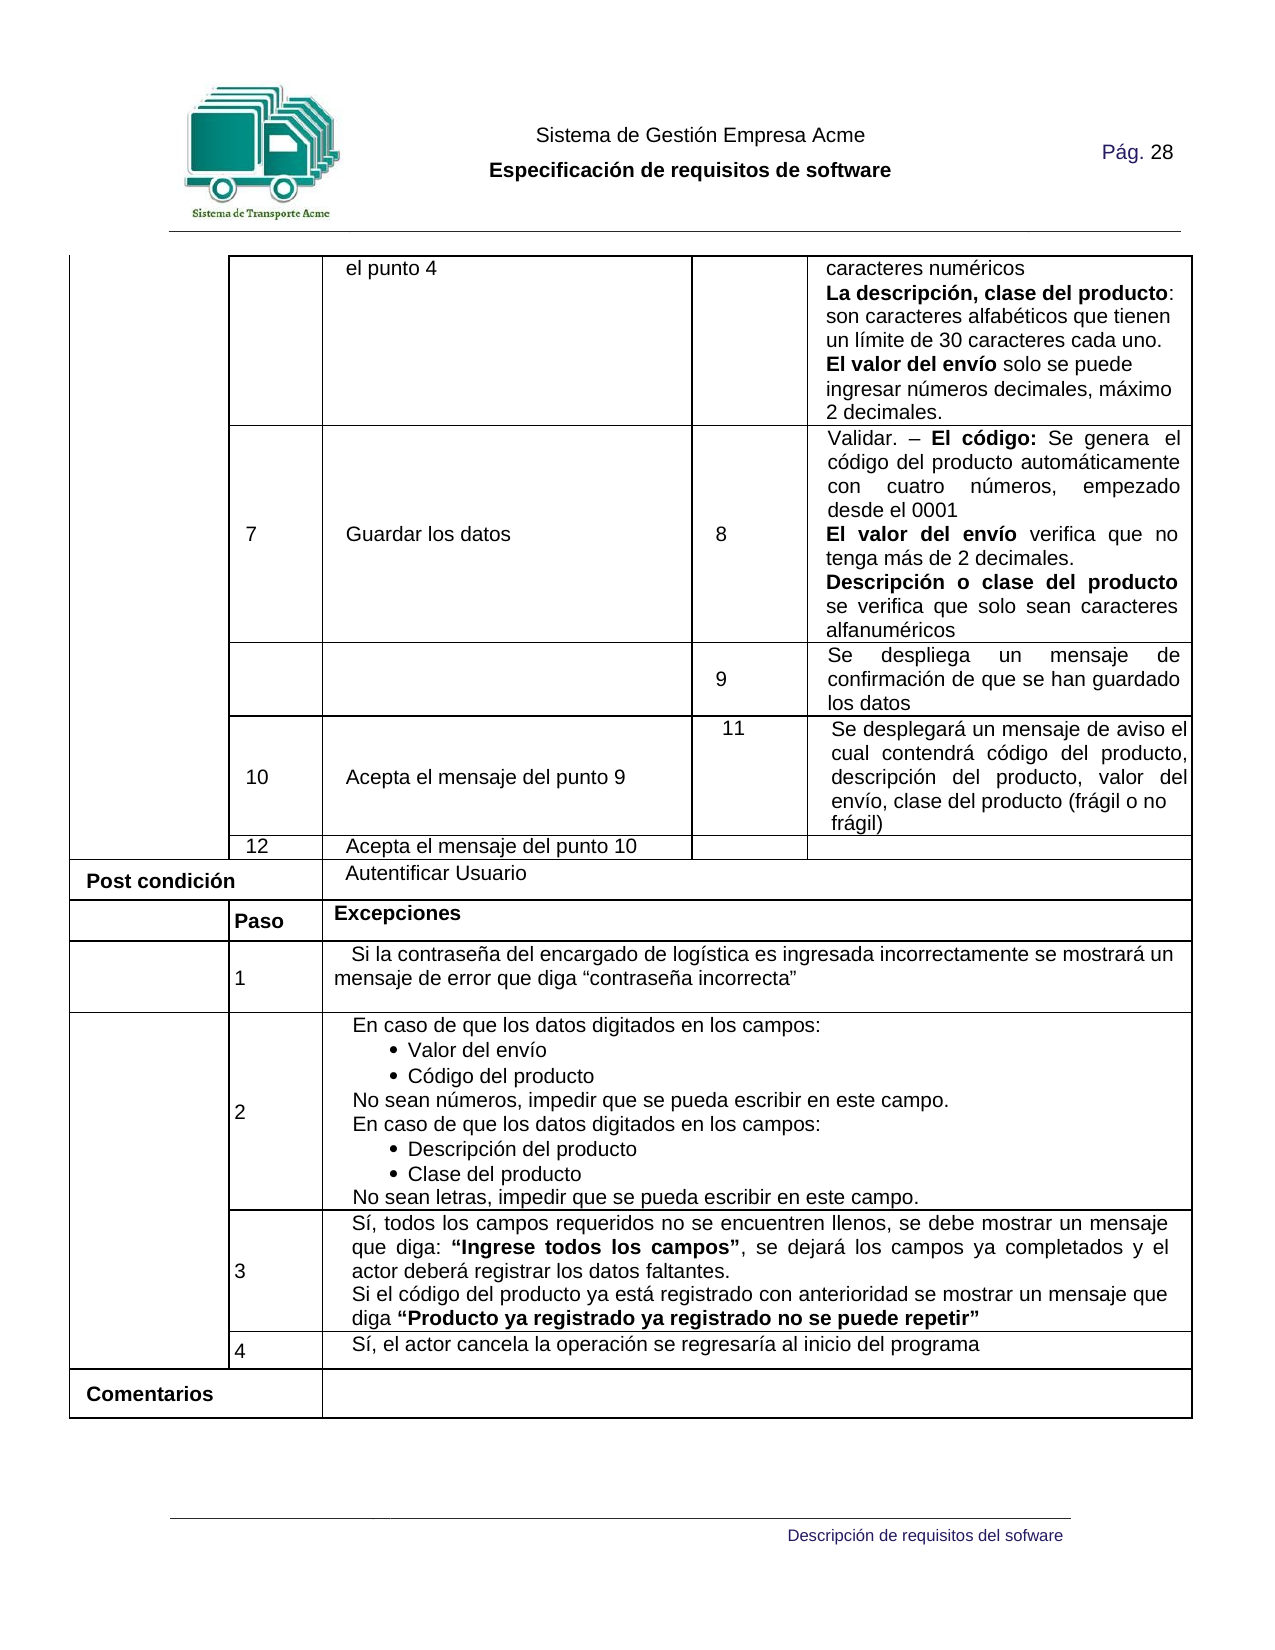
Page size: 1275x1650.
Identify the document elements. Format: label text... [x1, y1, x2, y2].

table_cell [70, 942, 228, 1012]
table_header [230, 257, 322, 424]
table_cell [323, 1370, 1191, 1417]
table_cell Autentificar Usuario [323, 860, 1191, 899]
table_cell Guardar los datos [323, 426, 691, 642]
table_cell 2 [230, 1013, 322, 1209]
table_cell [323, 643, 691, 715]
picture [177, 81, 344, 221]
table_cell 3 [230, 1211, 322, 1331]
table_cell 10 [230, 717, 322, 835]
table_cell Sí, el actor cancela la operación se regresaría al inicio del programa [323, 1332, 1191, 1368]
table_cell Se desplegará un mensaje de aviso el cual contendrá código del producto, descripción del producto, valor del envío, clase del producto (frágil o no frágil) [808, 717, 1191, 835]
table_cell 7 [230, 426, 322, 642]
table_cell 11 [693, 717, 807, 835]
table_cell En caso de que los datos digitados en los campos: Valor del envío Código del producto No sean números, impedir que se pueda escribir en este campo. En caso de que los datos digitados en los campos: Descripción del producto Clase del producto No sean letras, impedir que se pueda escribir en este campo. [323, 1013, 1191, 1209]
table_cell 1 [230, 942, 322, 1012]
table_cell Acepta el mensaje del punto 10 [323, 836, 691, 859]
table_header [70, 255, 228, 859]
table_cell Se despliega un mensaje de confirmación de que se han guardado los datos [808, 643, 1191, 715]
table_cell Acepta el mensaje del punto 9 [323, 717, 691, 835]
table_cell [70, 901, 228, 940]
table_cell Post condición [70, 860, 322, 899]
table_cell [230, 643, 322, 715]
table_cell [808, 836, 1191, 859]
table_cell Sí, todos los campos requeridos no se encuentren llenos, se debe mostrar un mensaje que diga: “Ingrese todos los campos”, se dejará los campos ya completados y el actor deberá registrar los datos faltantes. Si el código del producto ya está registrado con anterioridad se mostrar un mensaje que diga “Producto ya registrado ya registrado no se puede repetir” [323, 1211, 1191, 1331]
table_header el punto 4 [323, 257, 691, 424]
table_cell 12 [230, 836, 322, 859]
table_cell [693, 836, 807, 859]
table_header [693, 257, 807, 424]
table_cell Comentarios [70, 1370, 322, 1417]
table_cell Validar. – El código: Se genera el código del producto automáticamente con cuatro números, empezado desde el 0001 El valor del envío verifica que no tenga más de 2 decimales. Descripción o clase del producto se verifica que solo sean caracteres alfanuméricos [808, 426, 1191, 642]
table_cell 9 [693, 643, 807, 715]
table_cell Paso [230, 901, 322, 940]
table_cell 8 [693, 426, 807, 642]
table_header caracteres numéricos La descripción, clase del producto: son caracteres alfabéticos que tienen un límite de 30 caracteres cada uno. El valor del envío solo se puede ingresar números decimales, máximo 2 decimales. [808, 257, 1191, 424]
table_cell 4 [230, 1332, 322, 1368]
table_cell Si la contraseña del encargado de logística es ingresada incorrectamente se mostrará un mensaje de error que diga “contraseña incorrecta” [323, 942, 1191, 1012]
table_cell Excepciones [323, 901, 1191, 940]
table_cell [70, 1013, 228, 1368]
